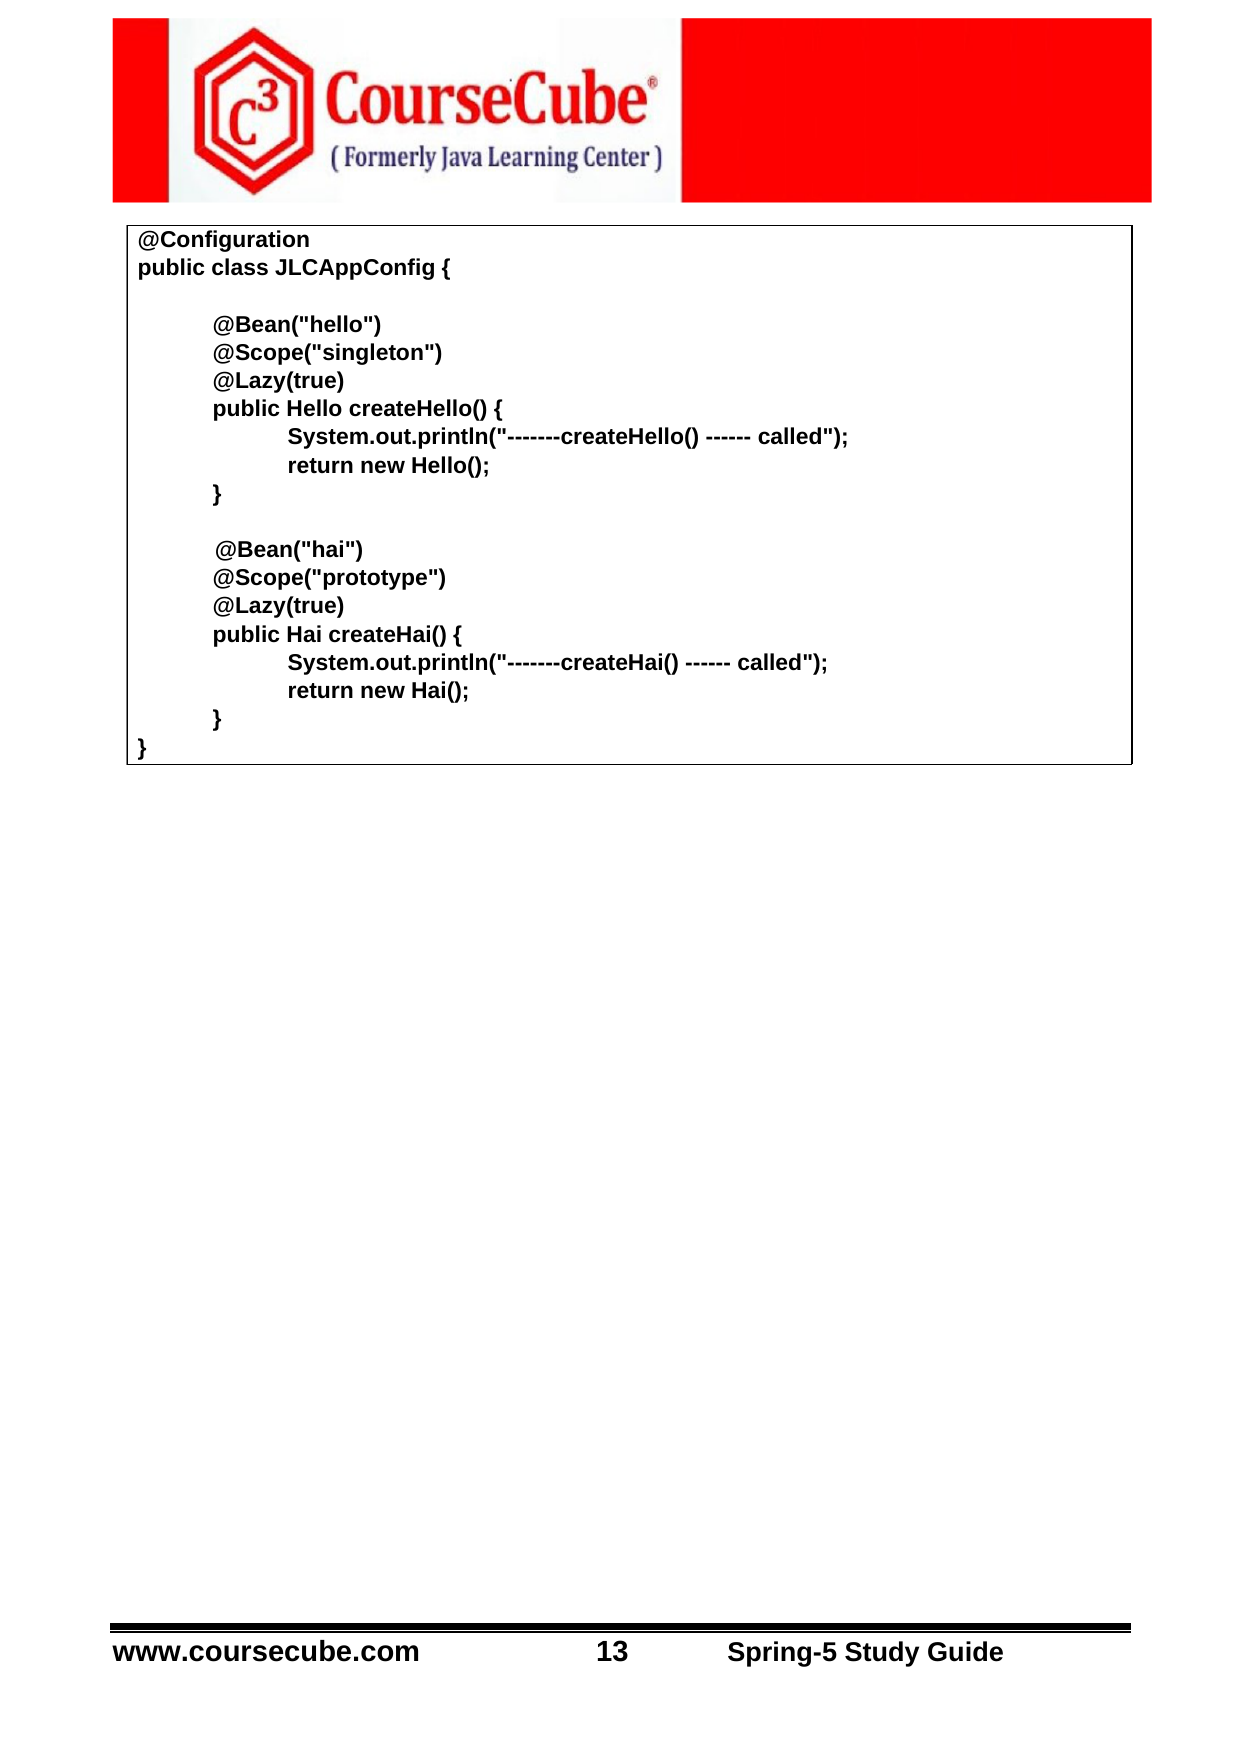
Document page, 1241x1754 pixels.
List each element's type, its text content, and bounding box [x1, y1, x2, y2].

text } [137, 733, 1090, 760]
text @Scope("prototype") [212, 564, 1090, 591]
text @Lazy(true) [212, 367, 1090, 393]
text public Hai createHai() { [212, 621, 1090, 647]
text @Bean("hello") [212, 311, 1090, 337]
text @Configuration [137, 226, 1090, 252]
picture [112, 18, 1152, 766]
text public class JLCAppConfig { [137, 254, 1090, 281]
text @Lazy(true) [212, 592, 1090, 619]
text return new Hello(); [287, 452, 1090, 478]
text System.out.println("-------createHai() ------ called"); [287, 649, 1090, 675]
picture [107, 1621, 1133, 1635]
text System.out.println("-------createHello() ------ called"); [287, 423, 1090, 450]
text } [212, 480, 1090, 506]
text @Bean("hai") [214, 536, 1090, 562]
text public Hello createHello() { [212, 395, 1090, 421]
text } [212, 705, 1090, 732]
text @Scope("singleton") [212, 339, 1090, 365]
text return new Hai(); [287, 677, 1090, 703]
text www.coursecube.com 13 Spring-5 Study Guide [112, 1634, 1090, 1668]
